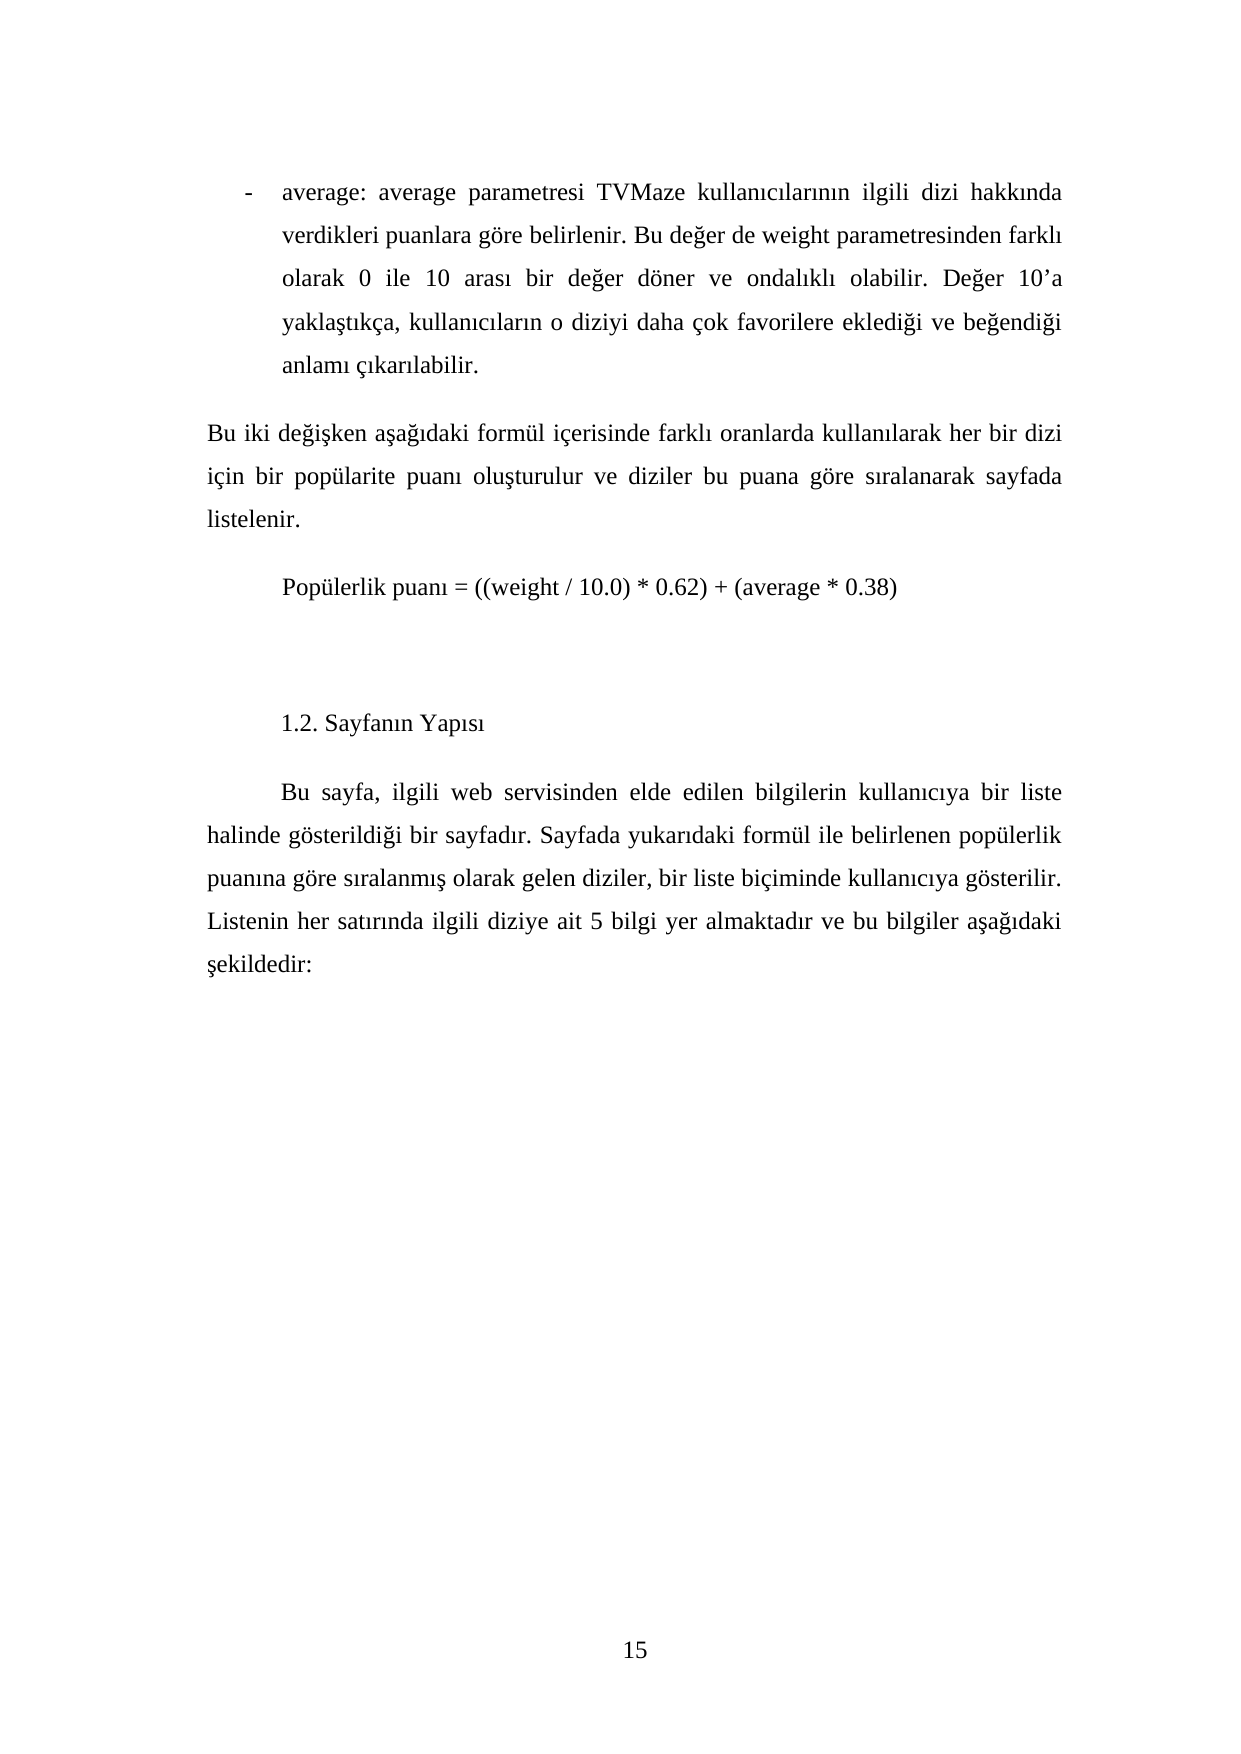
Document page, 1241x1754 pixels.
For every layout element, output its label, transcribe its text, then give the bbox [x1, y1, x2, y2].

text 1.2. Sayfanın Yapısı [207, 708, 1063, 737]
text Popülerlik puanı = ((weight / 10.0) * 0.62) + (average * 0.38) [207, 572, 1063, 601]
list average: average parametresi TVMaze kullanıcılarının ilgili dizi hakkında verdikleri puanlara göre belirlenir. Bu değer de weight parametresinden farklı olarak 0 ile 10 arası bir değer döner ve ondalıklı olabilir. Değer 10’a yaklaştıkça, kullanıcıların o diziyi daha çok favorilere eklediği ve beğendiği anlamı çıkarılabilir. [244, 177, 1063, 378]
text Bu iki değişken aşağıdaki formül içerisinde farklı oranlarda kullanılarak her bir dizi için bir popülarite puanı oluşturulur ve diziler bu puana göre sıralanarak sayfada listelenir. [207, 418, 1063, 533]
text Bu sayfa, ilgili web servisinden elde edilen bilgilerin kullanıcıya bir liste halinde gösterildiği bir sayfadır. Sayfada yukarıdaki formül ile belirlenen popülerlik puanına göre sıralanmış olarak gelen diziler, bir liste biçiminde kullanıcıya gösterilir. Listenin her satırında ilgili diziye ait 5 bilgi yer almaktadır ve bu bilgiler aşağıdaki şekildedir: [207, 777, 1063, 978]
